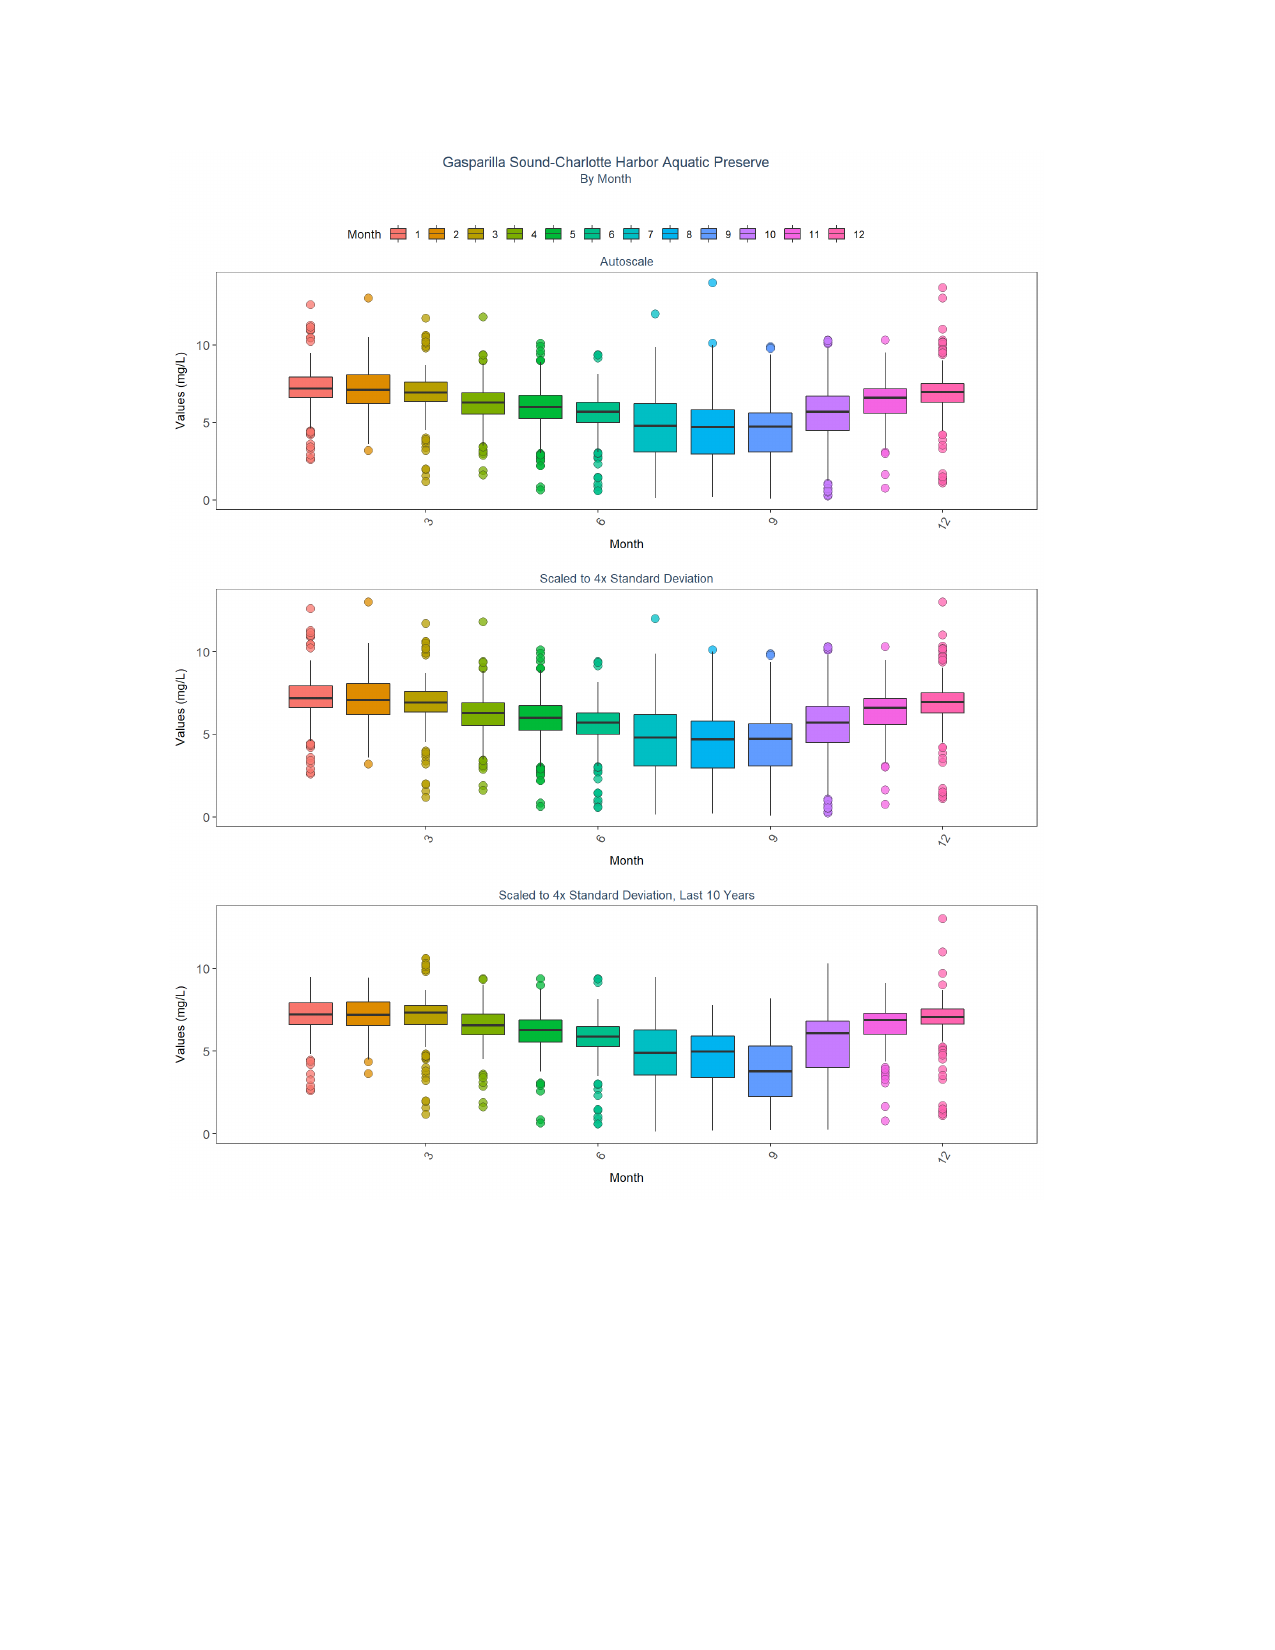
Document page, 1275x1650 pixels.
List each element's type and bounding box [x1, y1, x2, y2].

picture [168, 150, 1044, 1200]
